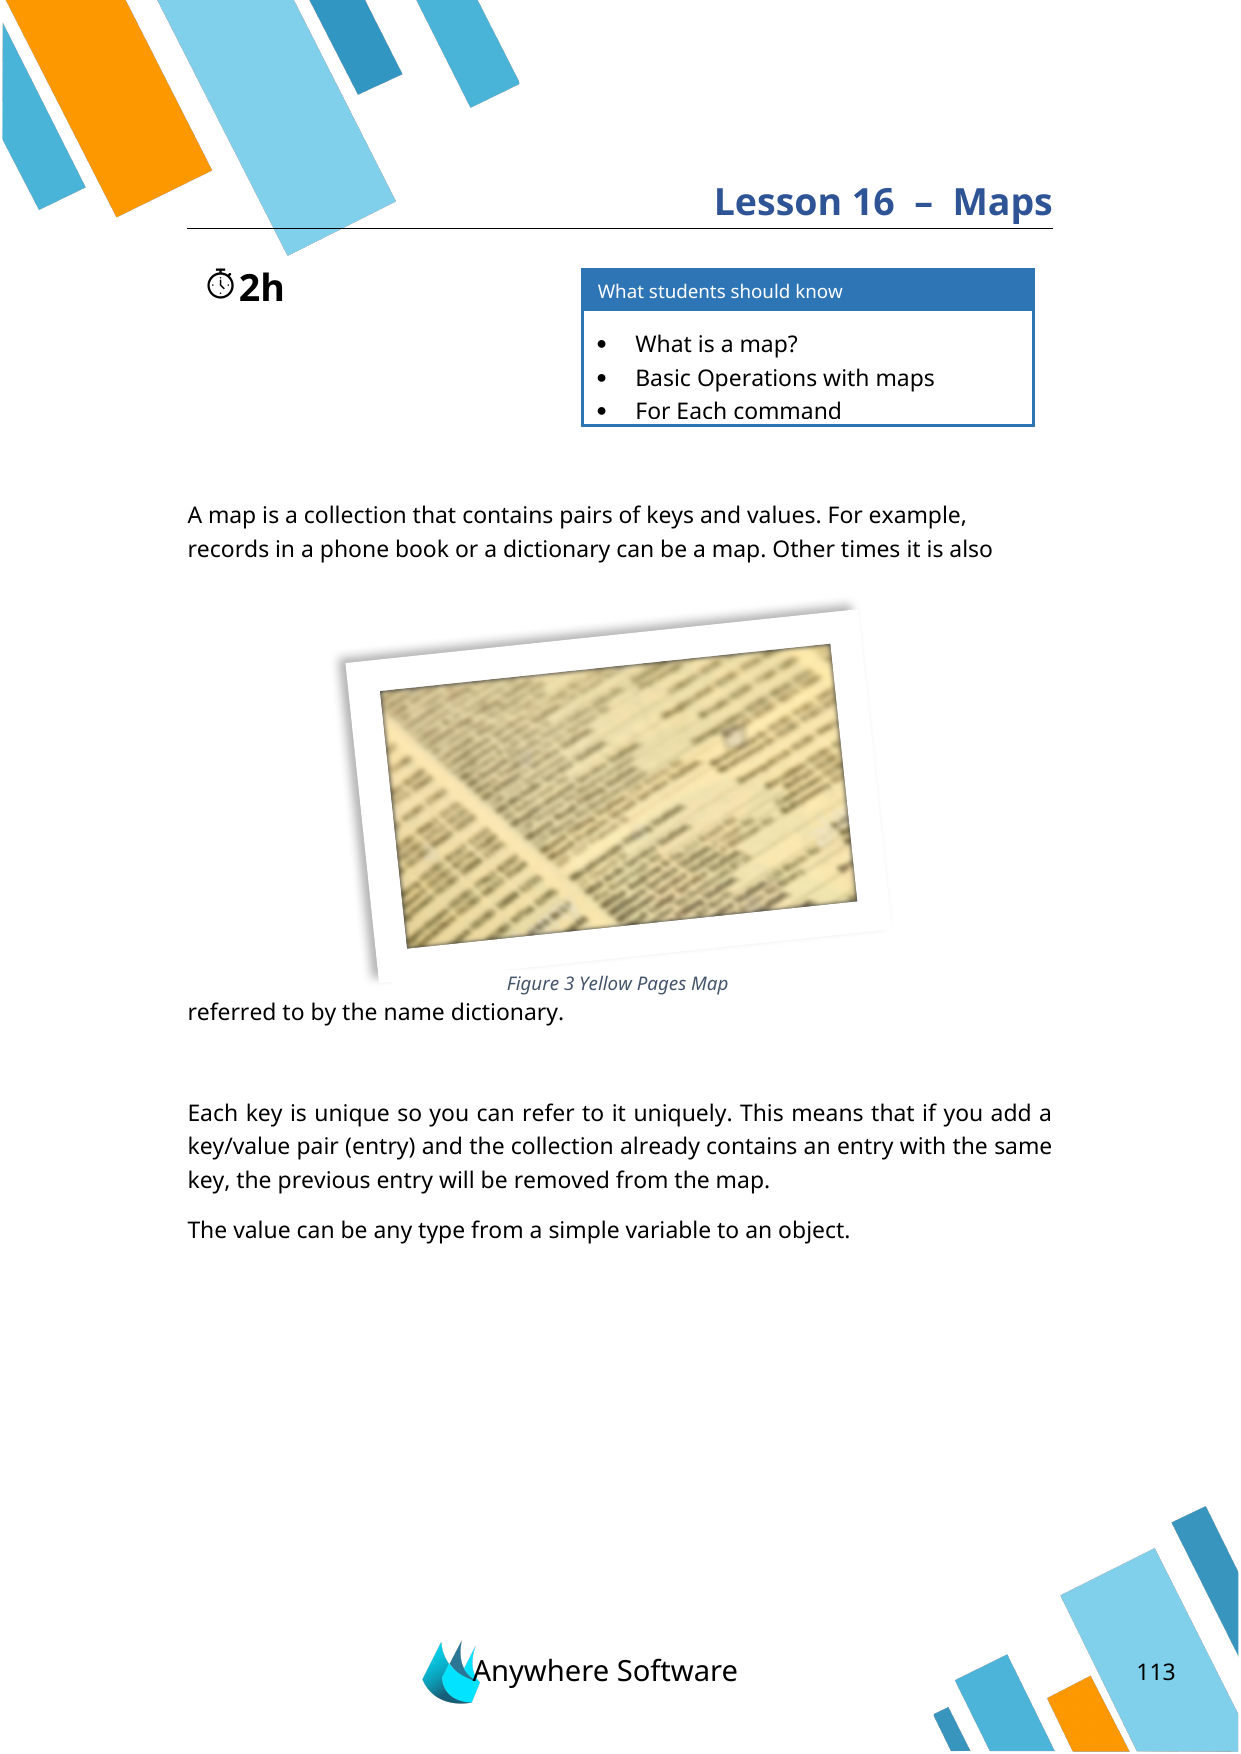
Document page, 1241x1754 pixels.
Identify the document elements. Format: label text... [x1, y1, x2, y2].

picture [380, 644, 857, 948]
picture [202, 265, 239, 302]
subtitle Lesson 16 – Maps [187, 175, 1053, 228]
text Each key is unique so you can refer to it uniquely. This means that if you add a key/value pair (entry) and the collection already contains an entry with the same key, the previous entry will be removed from the map. [187, 1097, 1053, 1195]
picture [933, 1506, 1239, 1752]
text The value can be any type from a simple variable to an object. [187, 1214, 1053, 1246]
table_cell [340, 606, 850, 976]
picture [2, 0, 520, 256]
picture [422, 1640, 481, 1704]
